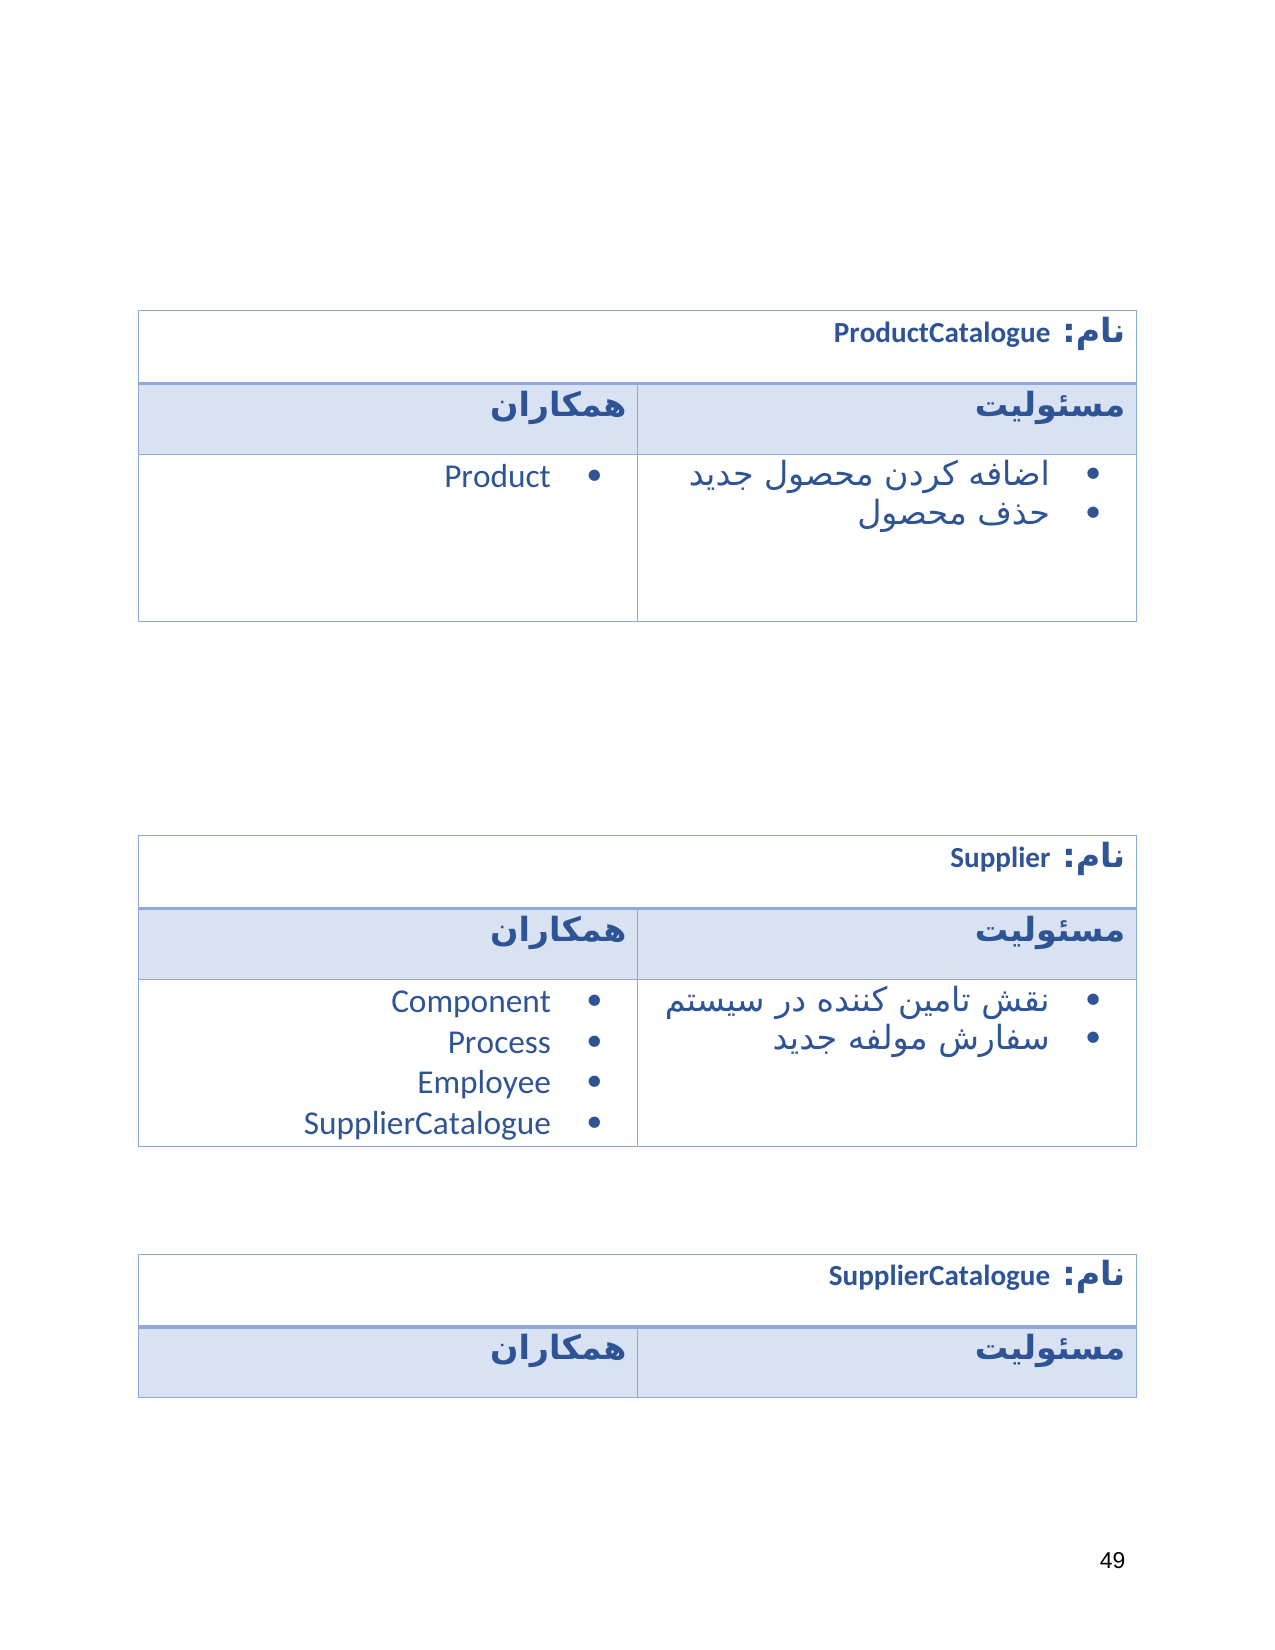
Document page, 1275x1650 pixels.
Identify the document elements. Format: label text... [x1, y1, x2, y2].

table_cell همکاران [139, 385, 637, 454]
table_header نام: ProductCatalogue [139, 311, 1136, 382]
table_cell همکاران [139, 1329, 637, 1397]
table_cell مسئولیت [638, 385, 1136, 454]
table_cell همکاران [139, 910, 637, 979]
table_cell نقش تامین کننده در سیستم سفارش مولفه جدید [638, 980, 1136, 1146]
table_header نام: SupplierCatalogue [139, 1255, 1136, 1325]
table_header نام: Supplier [139, 836, 1136, 907]
table_cell مسئولیت [638, 1329, 1136, 1397]
table_cell مسئولیت [638, 910, 1136, 979]
table_cell Component Process Employee SupplierCatalogue [139, 980, 637, 1146]
table_cell Product [139, 455, 637, 621]
table_cell اضافه کردن محصول جدید حذف محصول [638, 455, 1136, 621]
